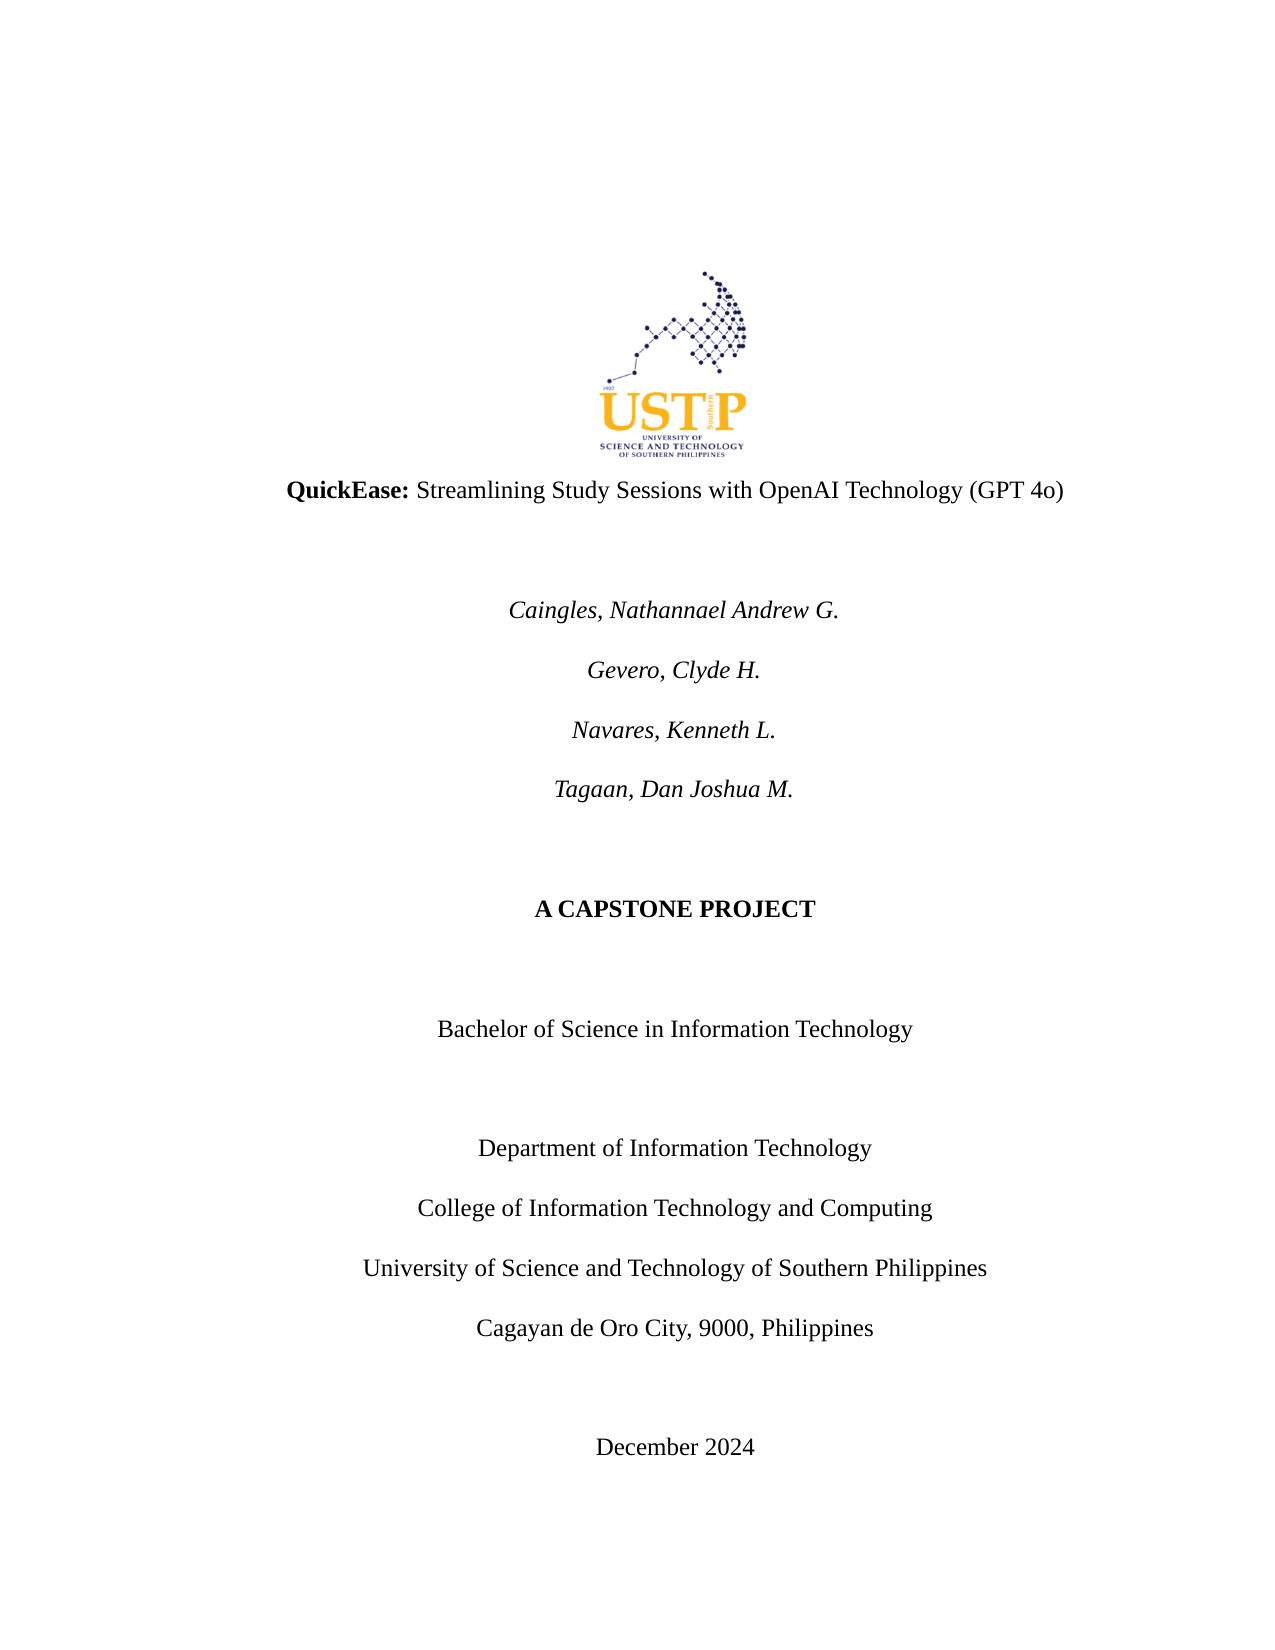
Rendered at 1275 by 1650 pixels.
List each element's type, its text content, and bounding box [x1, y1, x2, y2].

text A CAPSTONE PROJECT [262, 894, 1088, 923]
text Department of Information Technology [262, 1133, 1088, 1162]
text QuickEase: Streamlining Study Sessions with OpenAI Technology (GPT 4o) [262, 476, 1088, 504]
text Tagaan, Dan Joshua M. [262, 774, 1088, 803]
text College of Information Technology and Computing [262, 1193, 1088, 1222]
text Navares, Kenneth L. [262, 715, 1088, 743]
text December 2024 [262, 1432, 1088, 1461]
text University of Science and Technology of Southern Philippines [262, 1253, 1088, 1282]
text Caingles, Nathannael Andrew G. [262, 595, 1088, 624]
text Gevero, Clyde H. [262, 655, 1088, 684]
picture [588, 270, 762, 459]
text Bachelor of Science in Information Technology [262, 1014, 1088, 1042]
text Cagayan de Oro City, 9000, Philippines [262, 1313, 1088, 1341]
